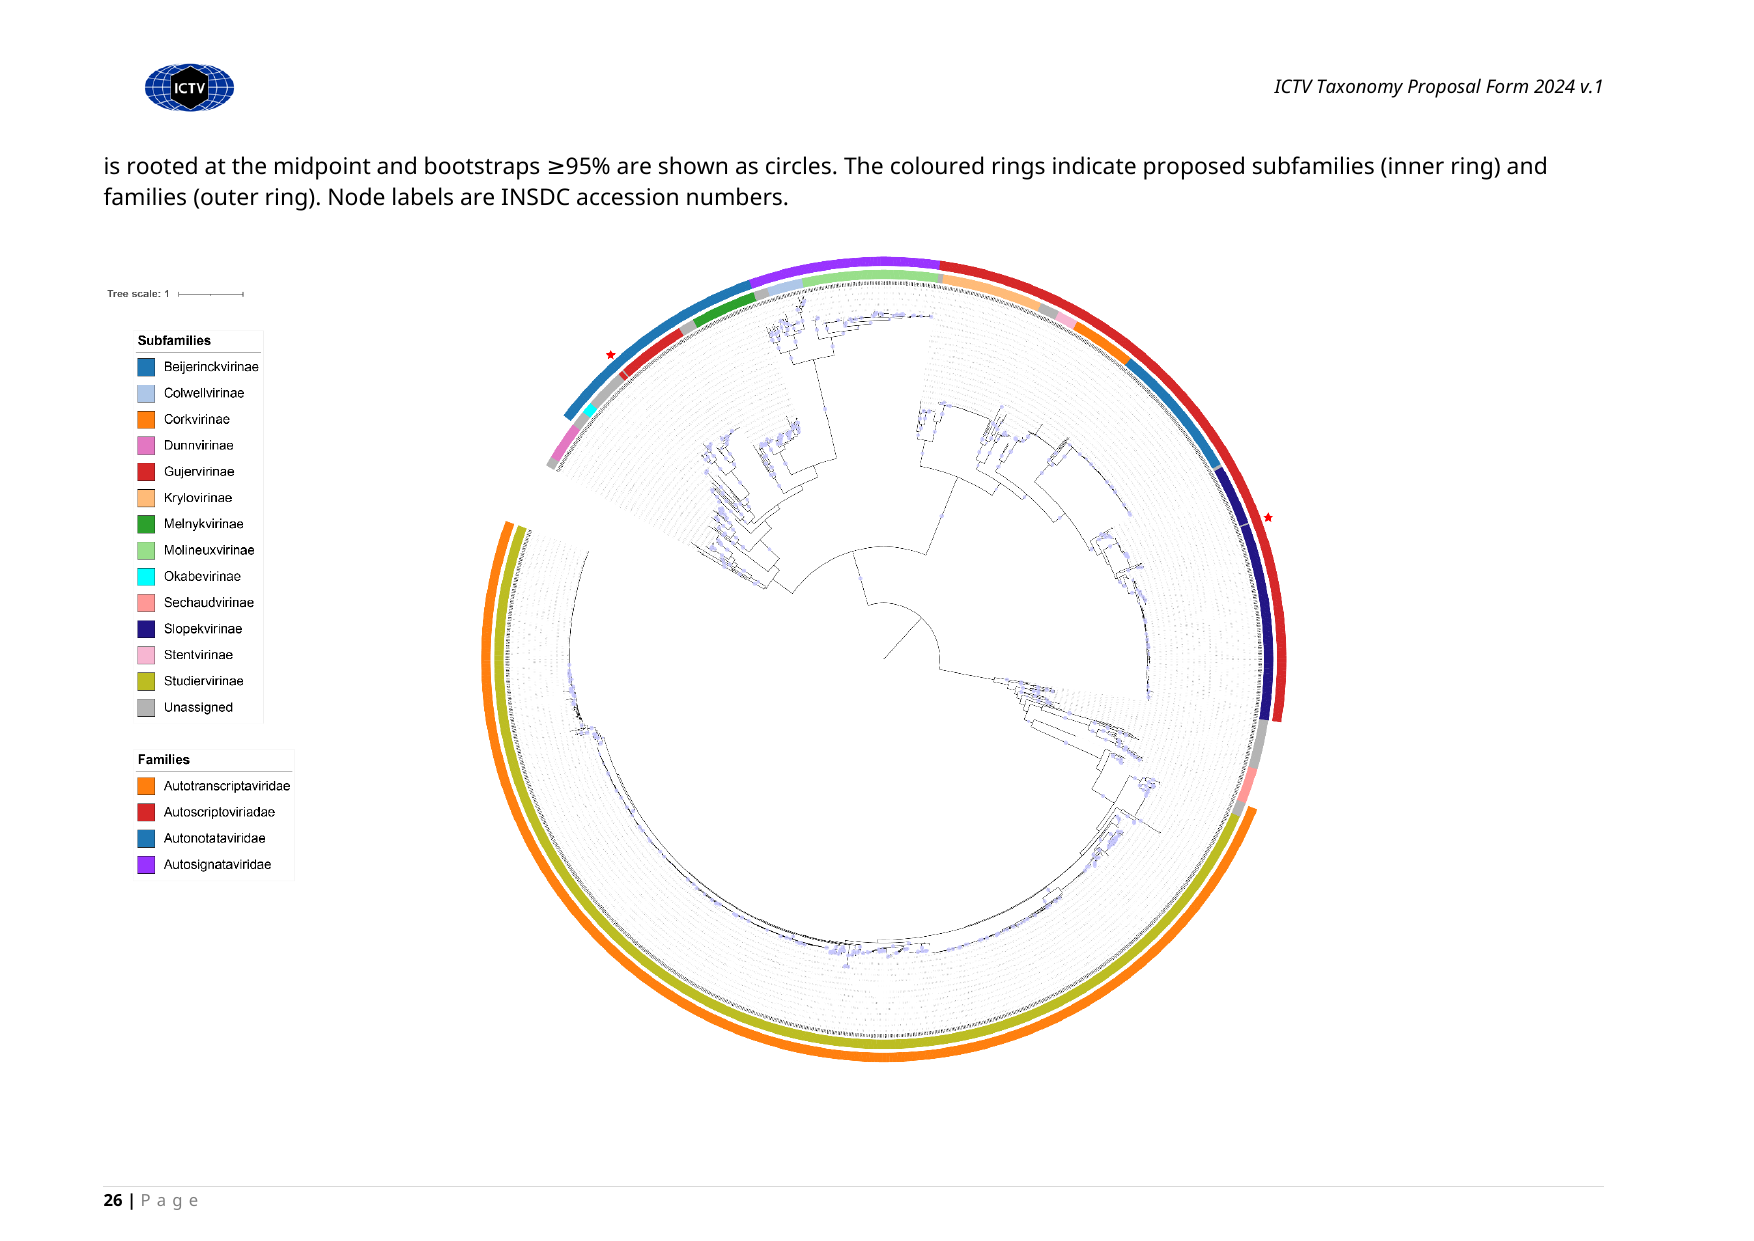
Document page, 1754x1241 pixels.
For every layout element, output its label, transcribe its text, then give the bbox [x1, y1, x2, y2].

picture [103, 243, 1297, 1075]
picture [143, 56, 236, 113]
